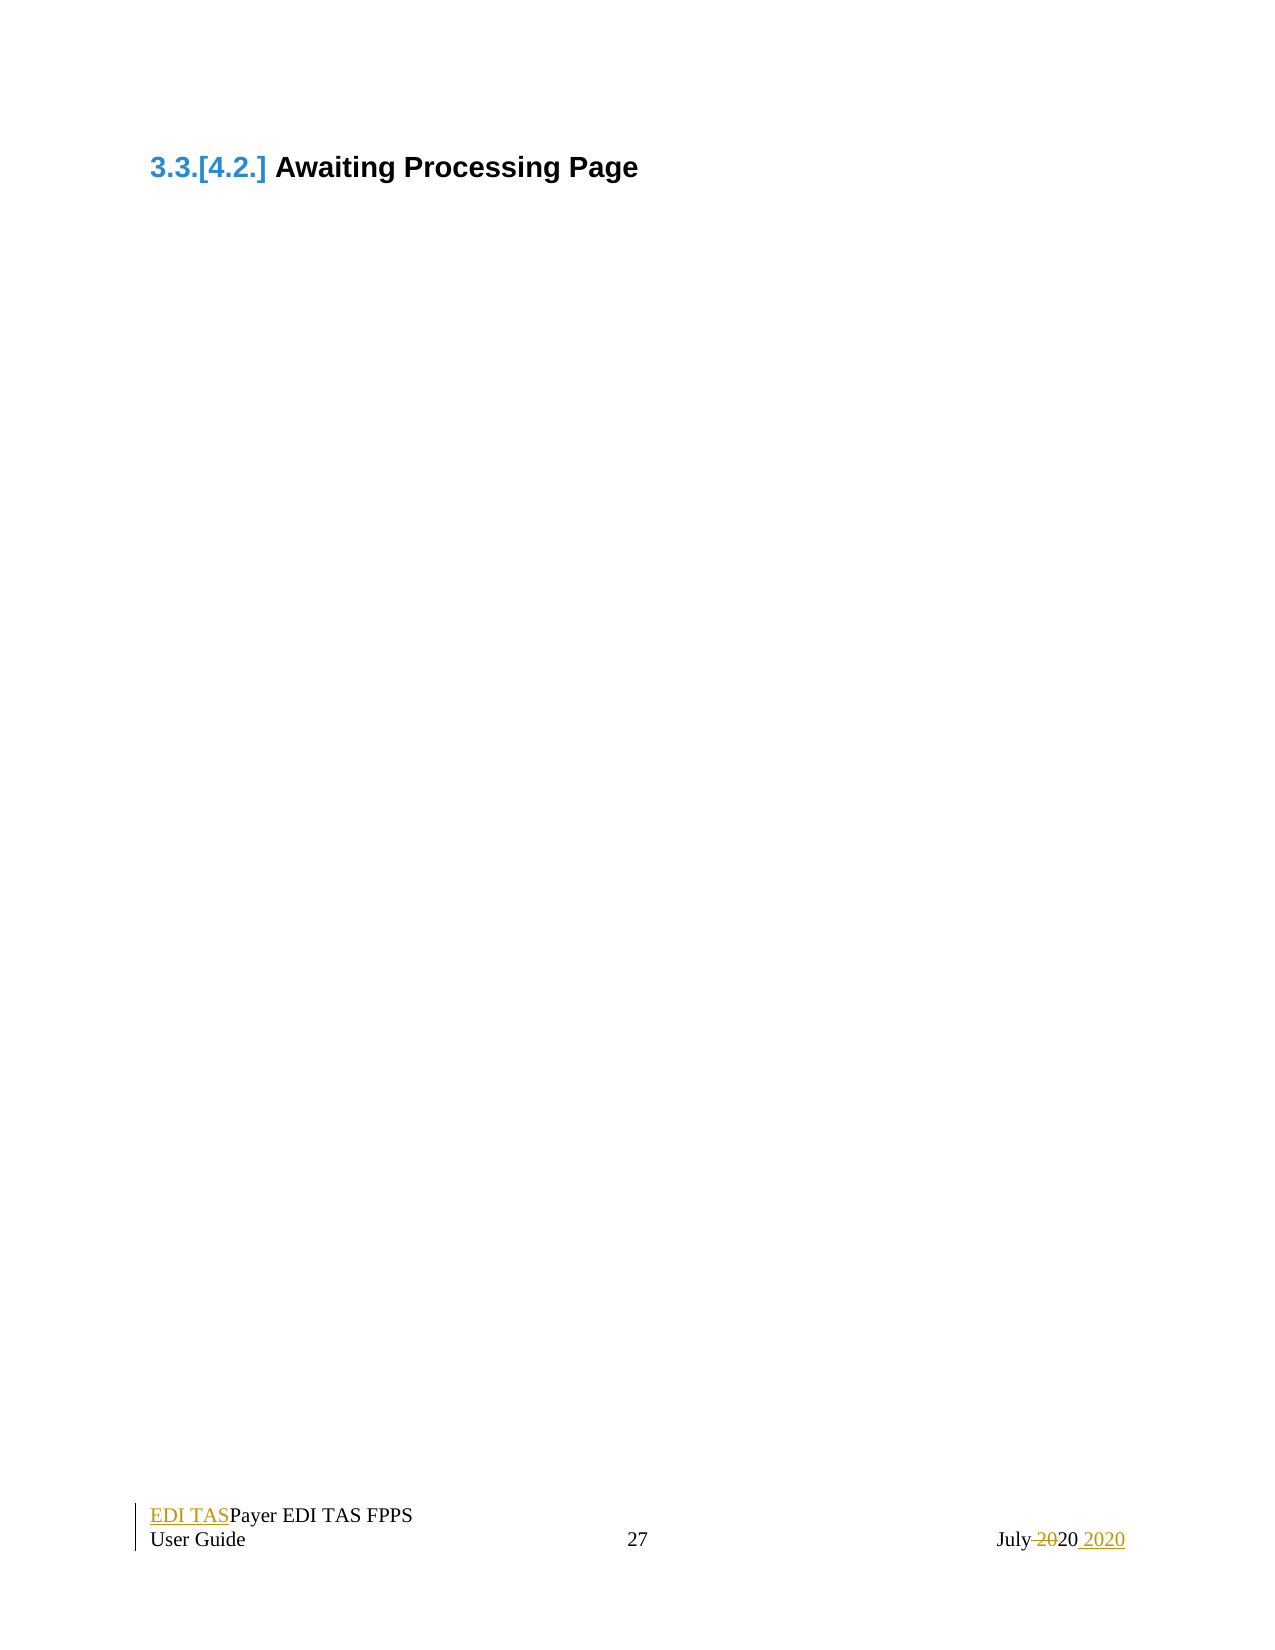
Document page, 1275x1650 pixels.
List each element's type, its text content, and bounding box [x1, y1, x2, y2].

subtitle Awaiting Processing Page [150, 150, 1125, 183]
